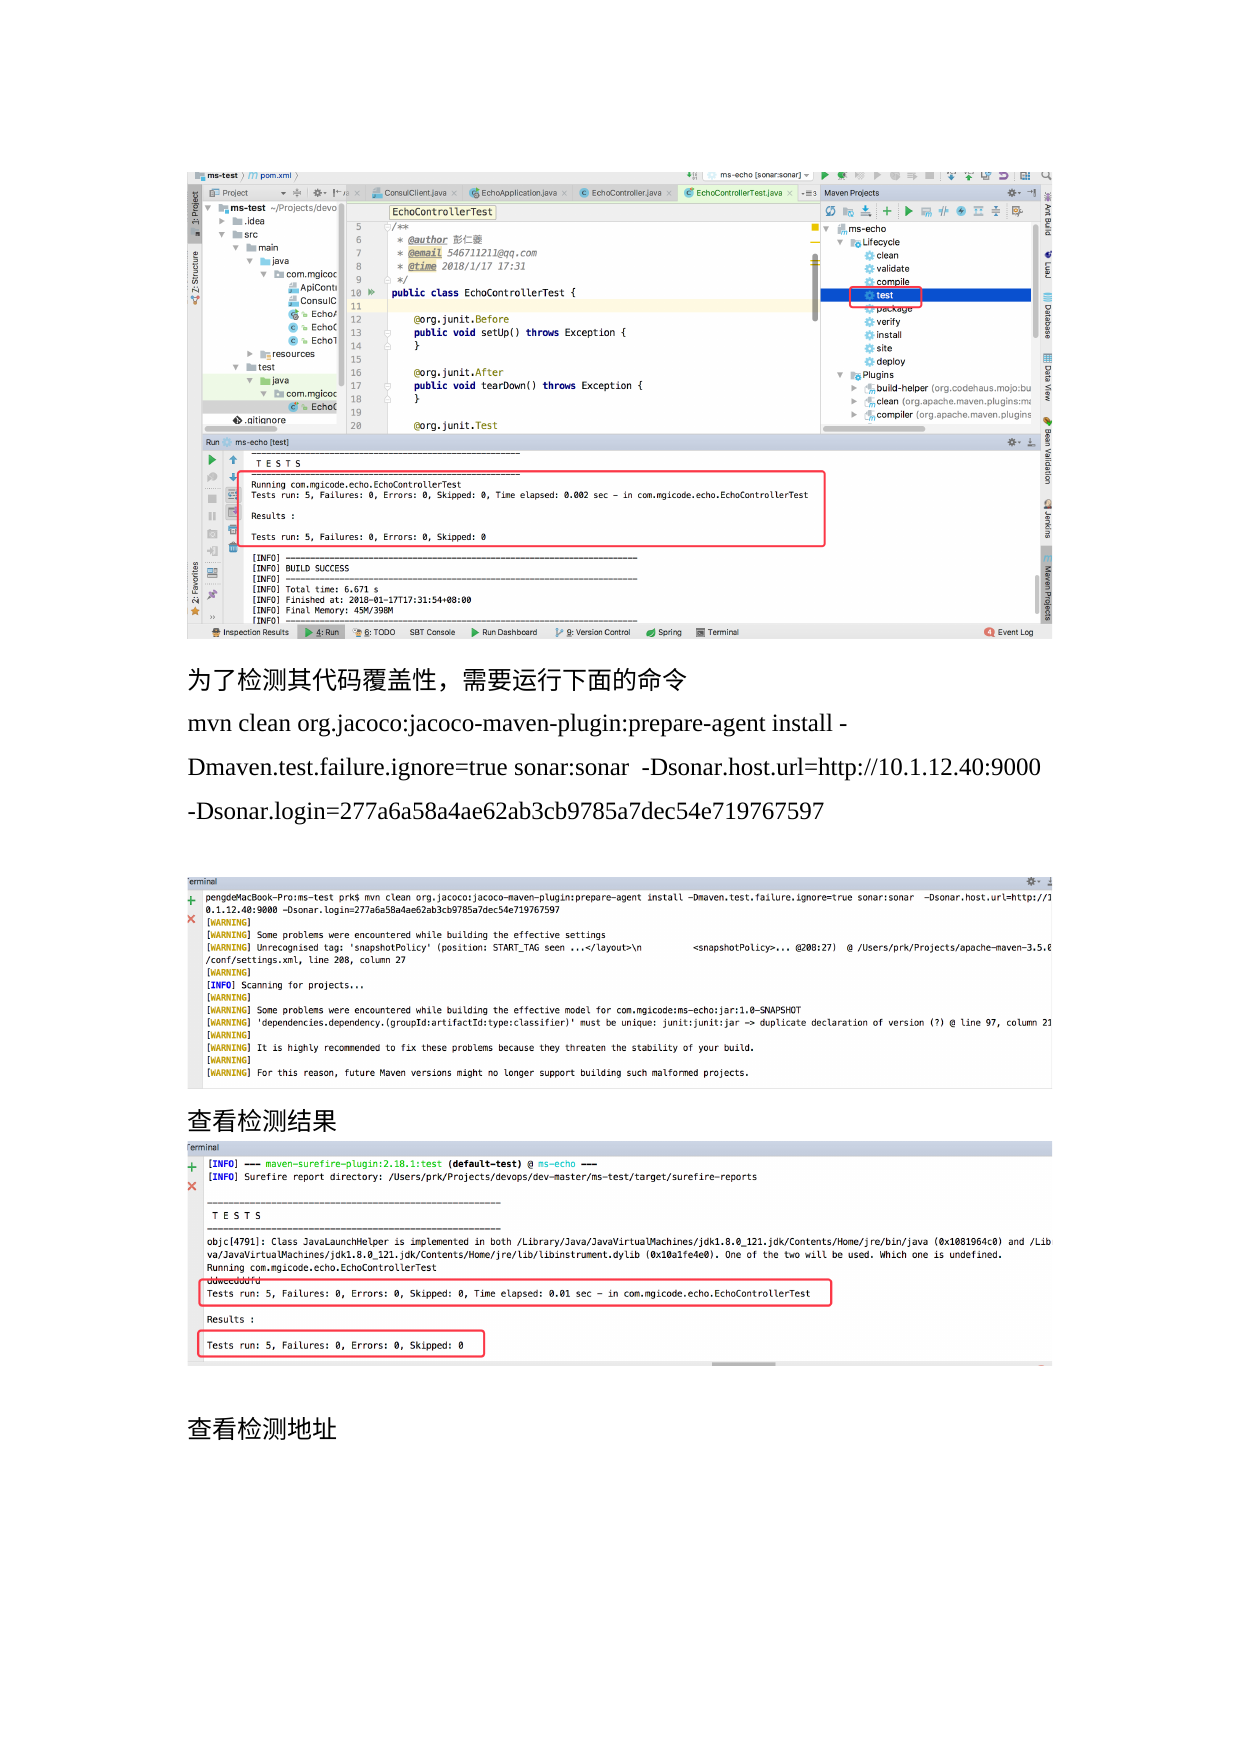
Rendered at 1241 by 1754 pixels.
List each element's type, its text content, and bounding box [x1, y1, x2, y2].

text 查看检测地址 [187, 1406, 1053, 1450]
text 查看检测结果 [187, 1097, 1053, 1141]
picture [187, 172, 1053, 639]
text mvn clean org.jacoco:jacoco-maven-plugin:prepare-agent install -Dmaven.test.failure.ignore=true sonar:sonar -Dsonar.host.url=http://10.1.12.40:9000 -Dsonar.login=277a6a58a4ae62ab3cb9785a7dec54e719767597 [187, 701, 1053, 833]
text 为了检测其代码覆盖性，需要运行下面的命令 [187, 657, 1053, 701]
picture [187, 1141, 1053, 1366]
picture [187, 877, 1053, 1089]
